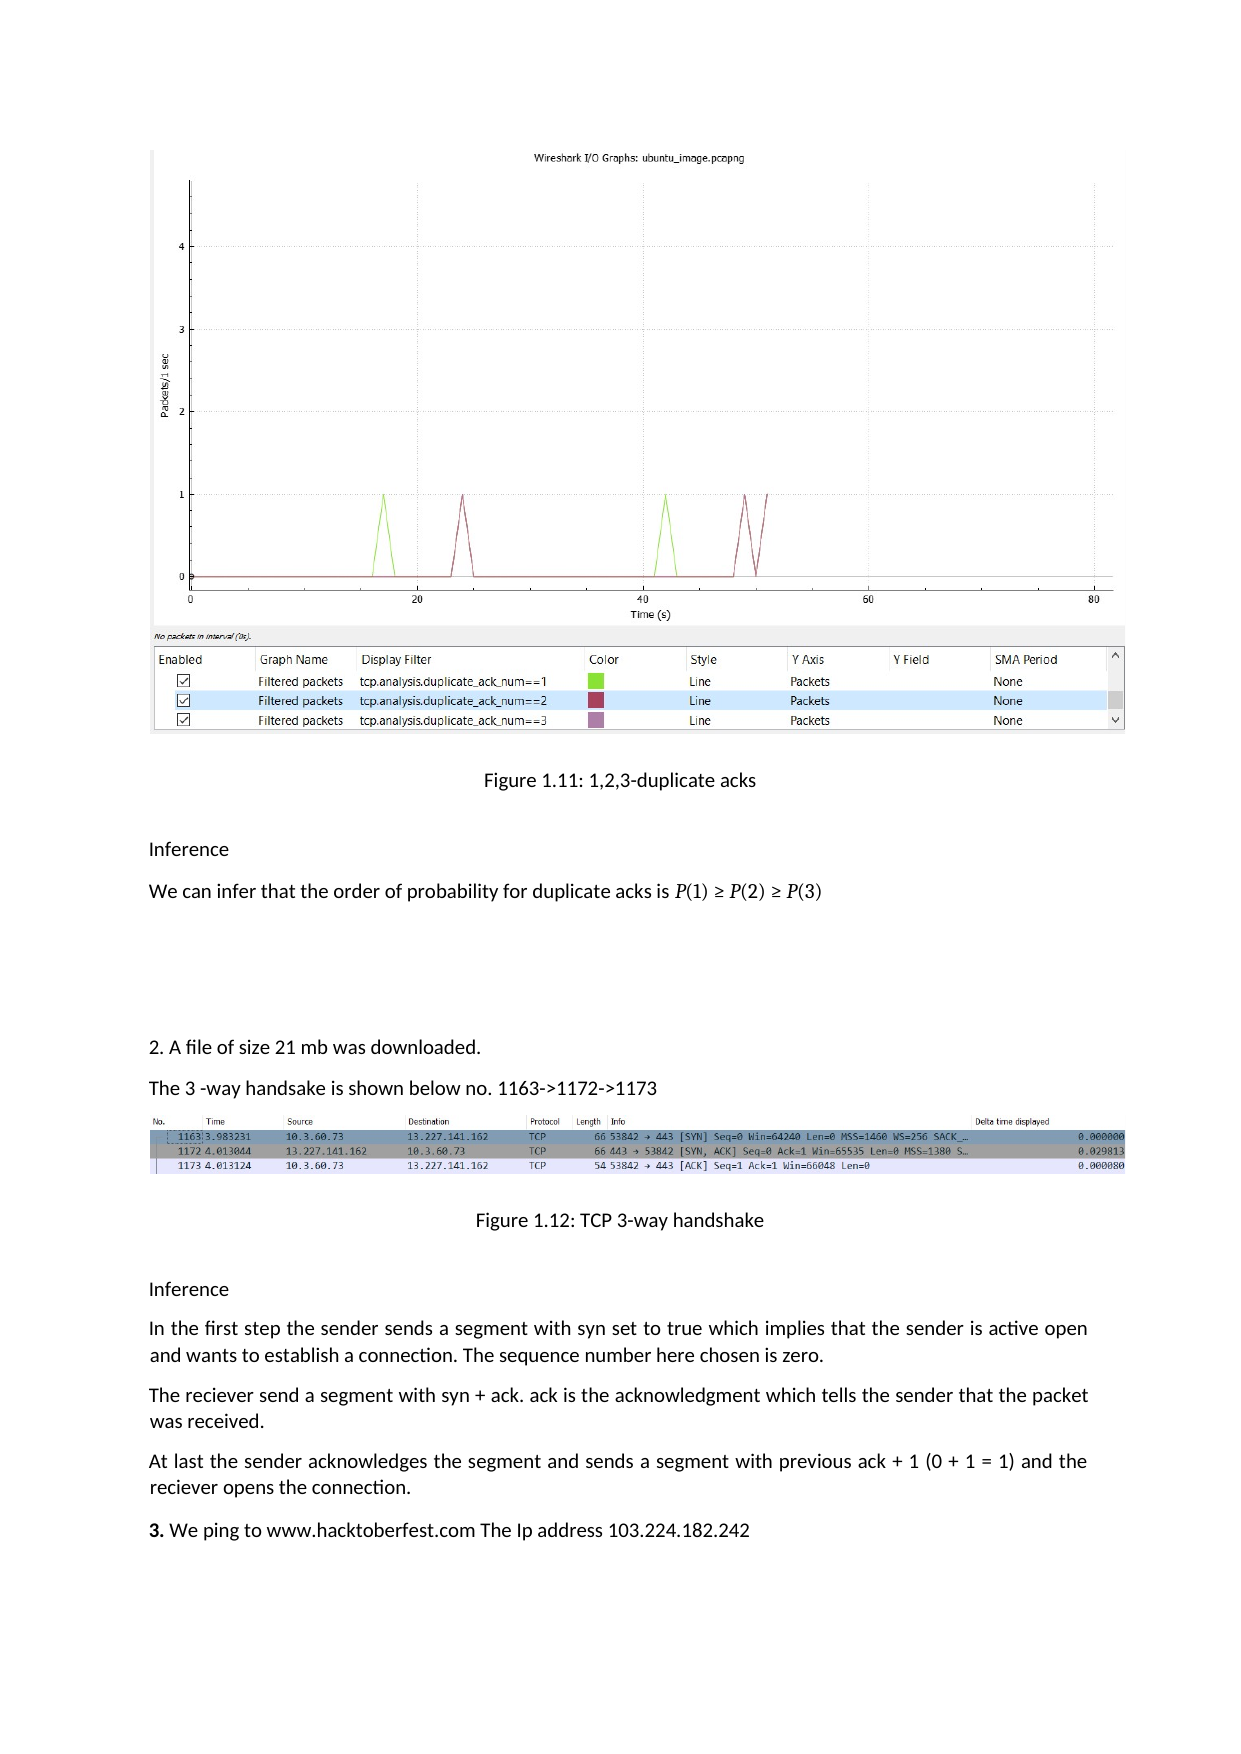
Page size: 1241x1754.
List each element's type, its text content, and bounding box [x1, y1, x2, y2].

text At last the sender acknowledges the segment and sends a segment with previous ack + 1 (0 + 1 = 1) and the reciever opens the connection. [148, 1448, 1090, 1500]
text Figure 1.12: TCP 3-way handshake [150, 1207, 1090, 1232]
picture [150, 150, 1125, 734]
subtitle Inference [148, 1276, 1090, 1301]
text We can infer that the order of probability for duplicate acks is P(1) ≥ P(2) ≥ P(3) [148, 879, 831, 904]
text In the first step the sender sends a segment with syn set to true which implies that the sender is active open and wants to establish a connection. The sequence number here chosen is zero. [148, 1316, 1090, 1367]
text Figure 1.11: 1,2,3-duplicate acks [150, 767, 1090, 792]
text The reciever send a segment with syn + ack. ack is the acknowledgment which tells the sender that the packet was received. [148, 1382, 1090, 1433]
subtitle Inference [148, 836, 1090, 861]
text 2. A file of size 21 mb was downloaded. [148, 1034, 831, 1060]
text The 3 -way handsake is shown below no. 1163->1172->1173 [148, 1075, 831, 1100]
text 3. We ping to www.hacktoberfest.com The Ip address 103.224.182.242 [148, 1517, 1090, 1543]
picture [150, 1115, 1125, 1174]
